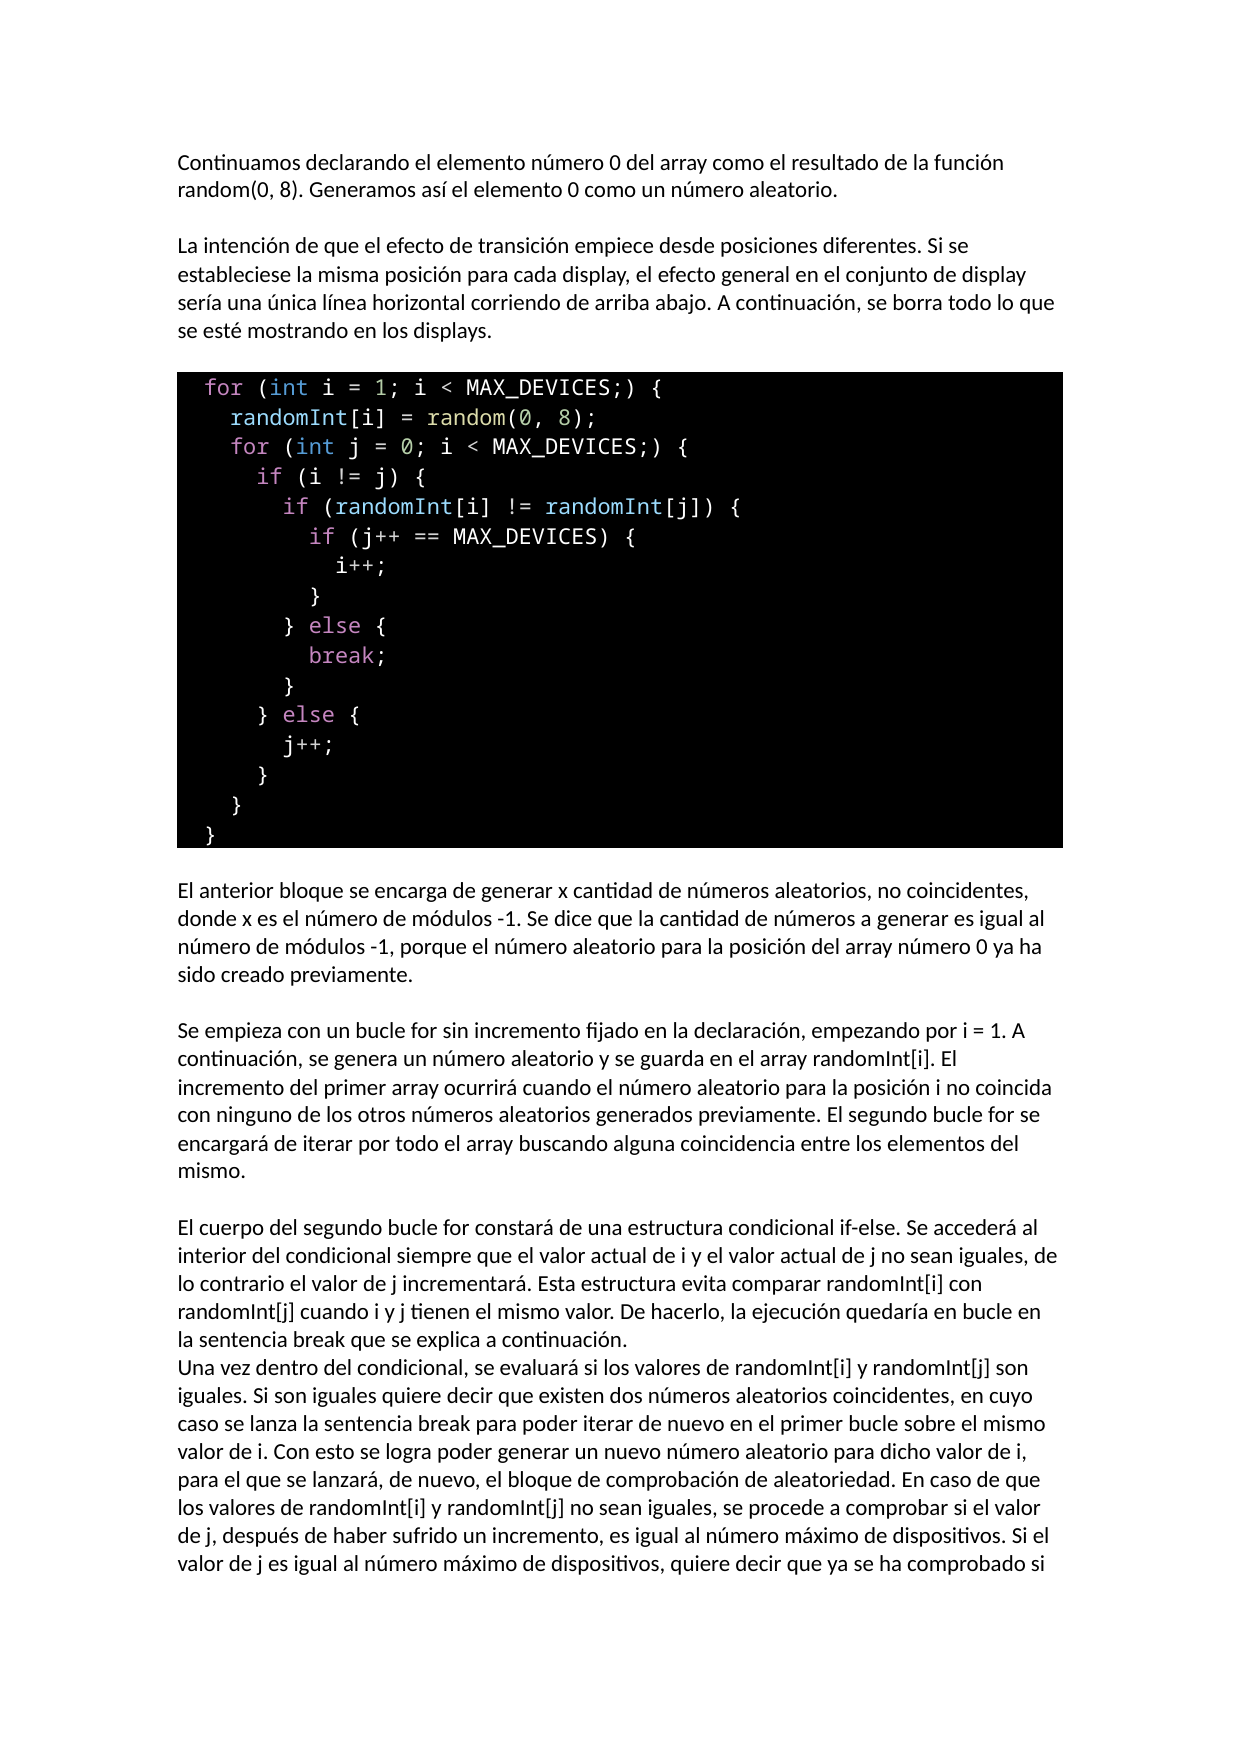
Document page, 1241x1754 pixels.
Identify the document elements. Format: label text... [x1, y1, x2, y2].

text El anterior bloque se encarga de generar x cantidad de números aleatorios, no coincidentes, donde x es el número de módulos -1. Se dice que la cantidad de números a generar es igual al número de módulos -1, porque el número aleatorio para la posición del array número 0 ya ha sido creado previamente. [177, 876, 1063, 988]
text if (j++ == MAX_DEVICES) { [177, 521, 1063, 551]
text } [177, 759, 1063, 789]
text if (randomInt[i] != randomInt[j]) { [177, 491, 1063, 521]
text randomInt[i] = random(0, 8); [177, 402, 1063, 431]
text j++; [177, 729, 1063, 759]
text Se empieza con un bucle for sin incremento fijado en la declaración, empezando por i = 1. A continuación, se genera un número aleatorio y se guarda en el array randomInt[i]. El incremento del primer array ocurrirá cuando el número aleatorio para la posición i no coincida con ninguno de los otros números aleatorios generados previamente. El segundo bucle for se encargará de iterar por todo el array buscando alguna coincidencia entre los elementos del mismo. [177, 1017, 1063, 1185]
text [177, 1353, 1063, 1577]
text i++; [177, 551, 1063, 580]
text for (int j = 0; i < MAX_DEVICES;) { [177, 431, 1063, 461]
text } else { [177, 610, 1063, 640]
text for (int i = 1; i < MAX_DEVICES;) { [177, 372, 1063, 402]
text } [177, 670, 1063, 699]
text } [177, 819, 1063, 848]
text } [177, 580, 1063, 610]
text } [177, 789, 1063, 819]
text break; [177, 640, 1063, 670]
text } else { [177, 699, 1063, 729]
text El cuerpo del segundo bucle for constará de una estructura condicional if-else. Se accederá al interior del condicional siempre que el valor actual de i y el valor actual de j no sean iguales, de lo contrario el valor de j incrementará. Esta estructura evita comparar randomInt[i] con randomInt[j] cuando i y j tienen el mismo valor. De hacerlo, la ejecución quedaría en bucle en la sentencia break que se explica a continuación. [177, 1213, 1063, 1353]
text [177, 148, 1063, 204]
text if (i != j) { [177, 461, 1063, 491]
text La intención de que el efecto de transición empiece desde posiciones diferentes. Si se estableciese la misma posición para cada display, el efecto general en el conjunto de display sería una única línea horizontal corriendo de arriba abajo. A continuación, se borra todo lo que se esté mostrando en los displays. [177, 232, 1063, 344]
